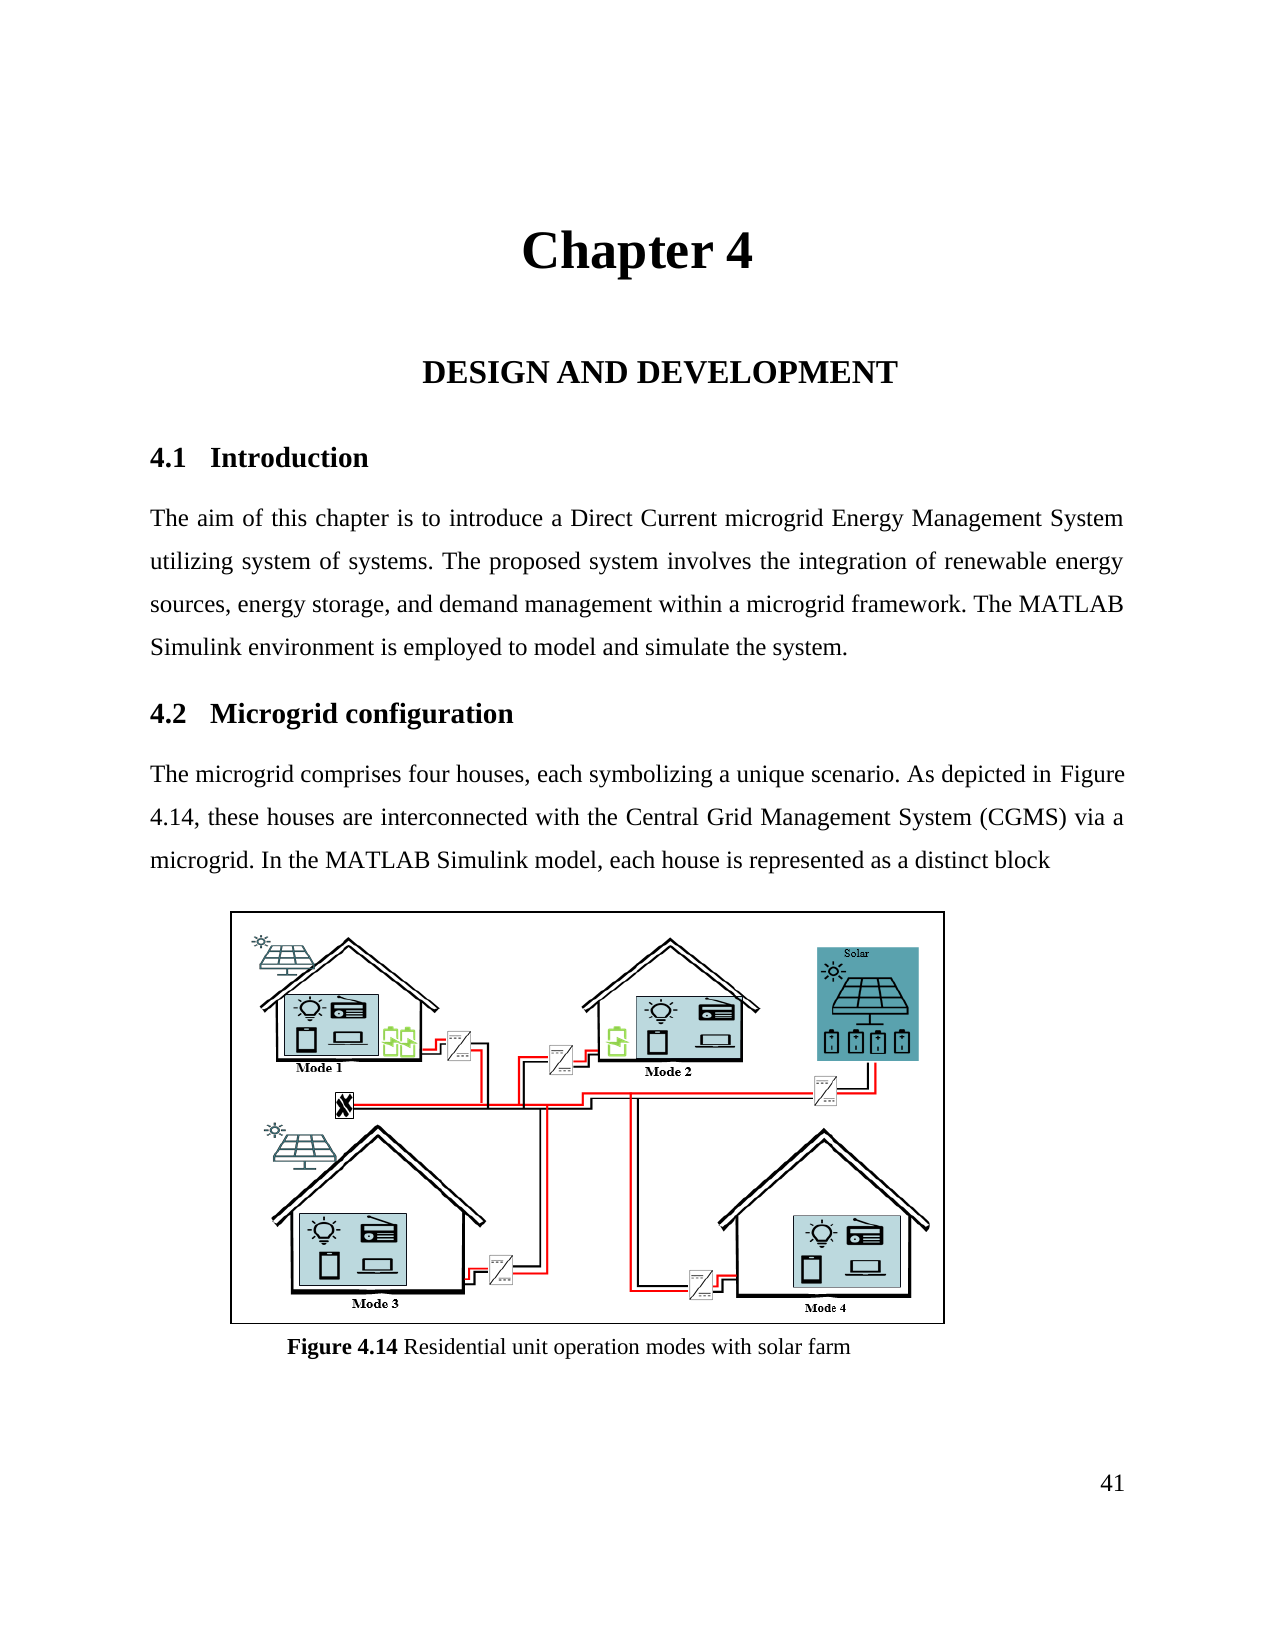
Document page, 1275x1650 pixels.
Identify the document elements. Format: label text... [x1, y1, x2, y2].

title Chapter 4 [150, 218, 1125, 280]
subtitle DESIGN AND DEVELOPMENT [150, 352, 1125, 391]
subtitle Introduction [150, 440, 1125, 473]
subtitle Microgrid configuration [150, 696, 1125, 730]
text The aim of this chapter is to introduce a Direct Current microgrid Energy Management System utilizing system of systems. The proposed system involves the integration of renewable energy sources, energy storage, and demand management within a microgrid framework. The MATLAB Simulink environment is employed to model and simulate the system. [150, 503, 1125, 661]
